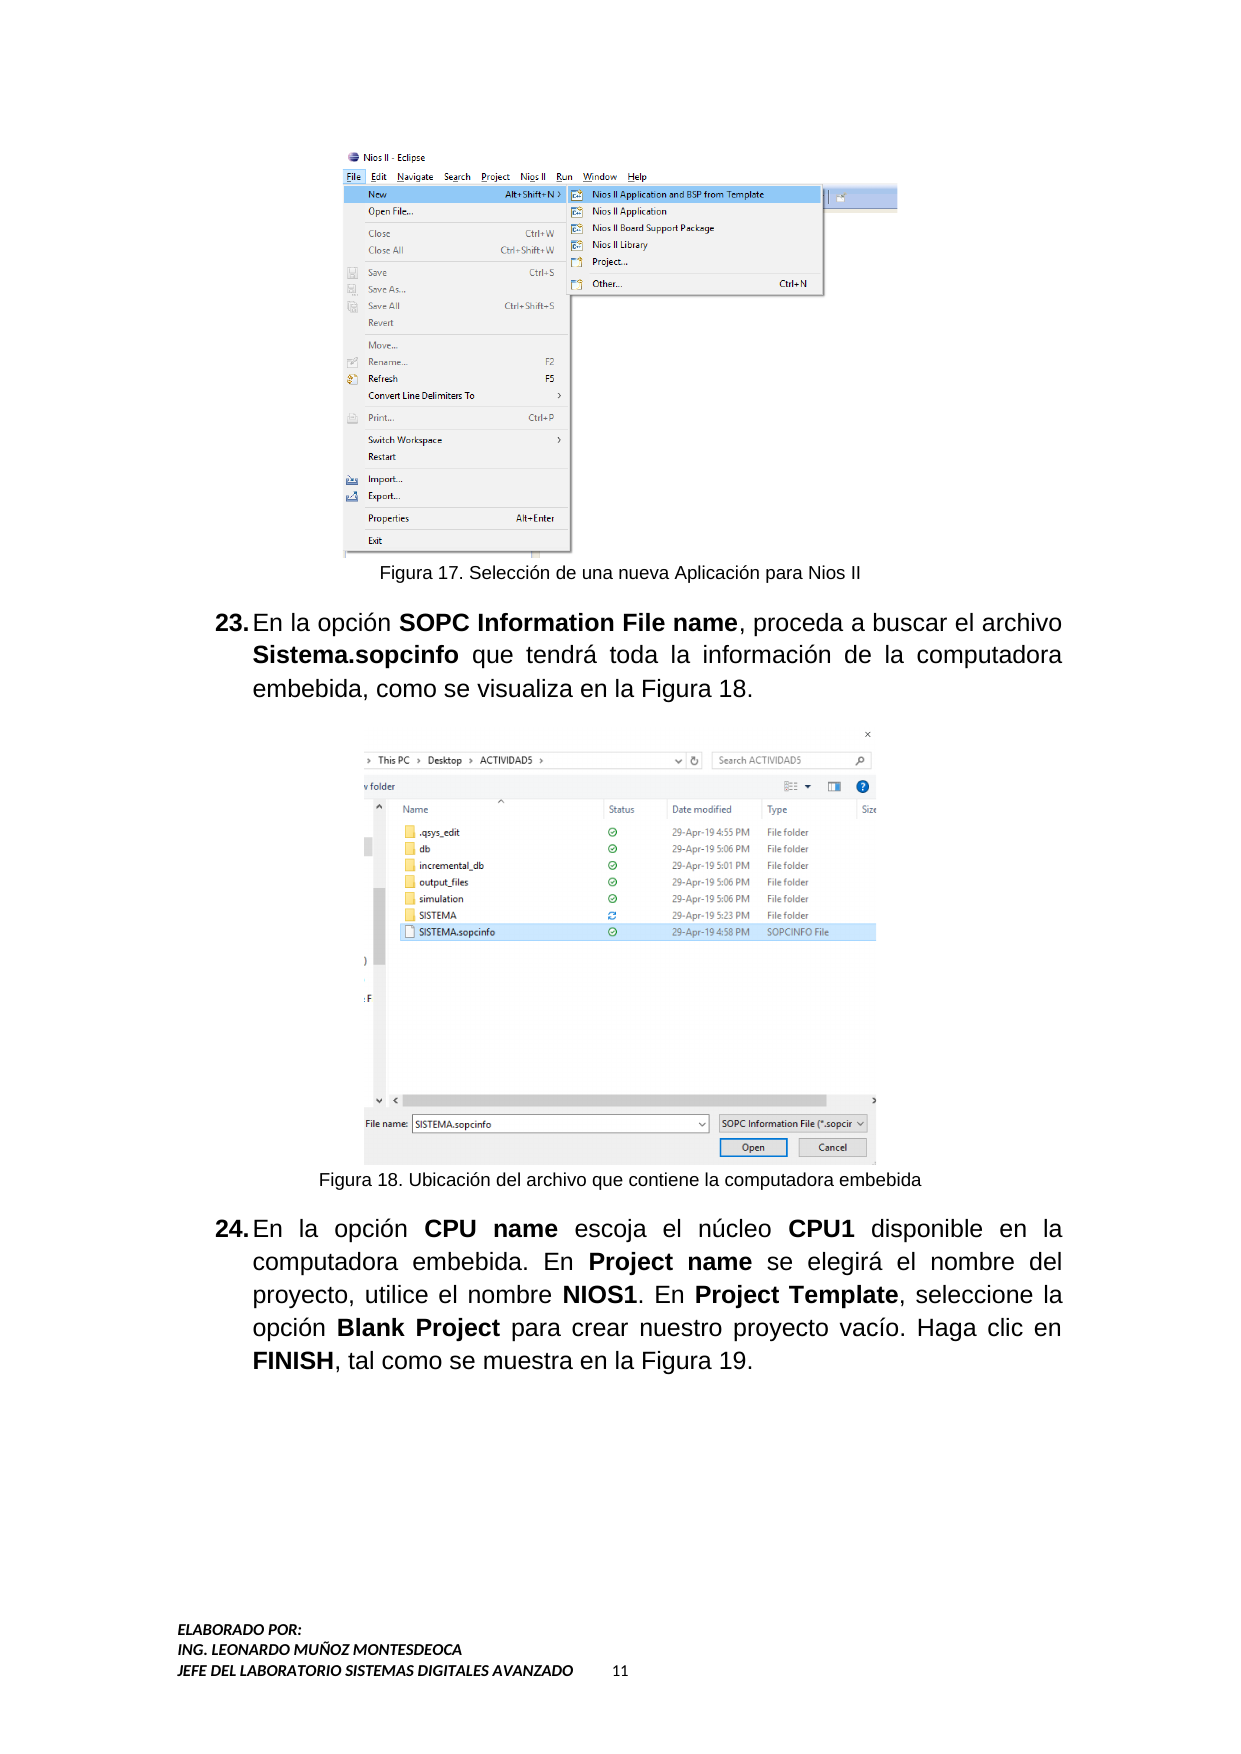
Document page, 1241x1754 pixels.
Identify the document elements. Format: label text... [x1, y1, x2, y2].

text Figura 17. Selección de una nueva Aplicación para Nios II [177, 562, 1063, 583]
list En la opción CPU name escoja el núcleo CPU1 disponible en la computadora embebida. En Project name se elegirá el nombre del proyecto, utilice el nombre NIOS1. En Project Template, seleccione la opción Blank Project para crear nuestro proyecto vacío. Haga clic en FINISH, tal como se muestra en la Figura 19. [215, 1214, 1063, 1375]
list En la opción SOPC Information File name, proceda a buscar el archivo Sistema.sopcinfo que tendrá toda la información de la computadora embebida, como se visualiza en la Figura 18. [215, 607, 1063, 702]
picture [342, 147, 898, 558]
text Figura 18. Ubicación del archivo que contiene la computadora embebida [177, 1169, 1063, 1190]
picture [364, 727, 877, 1165]
